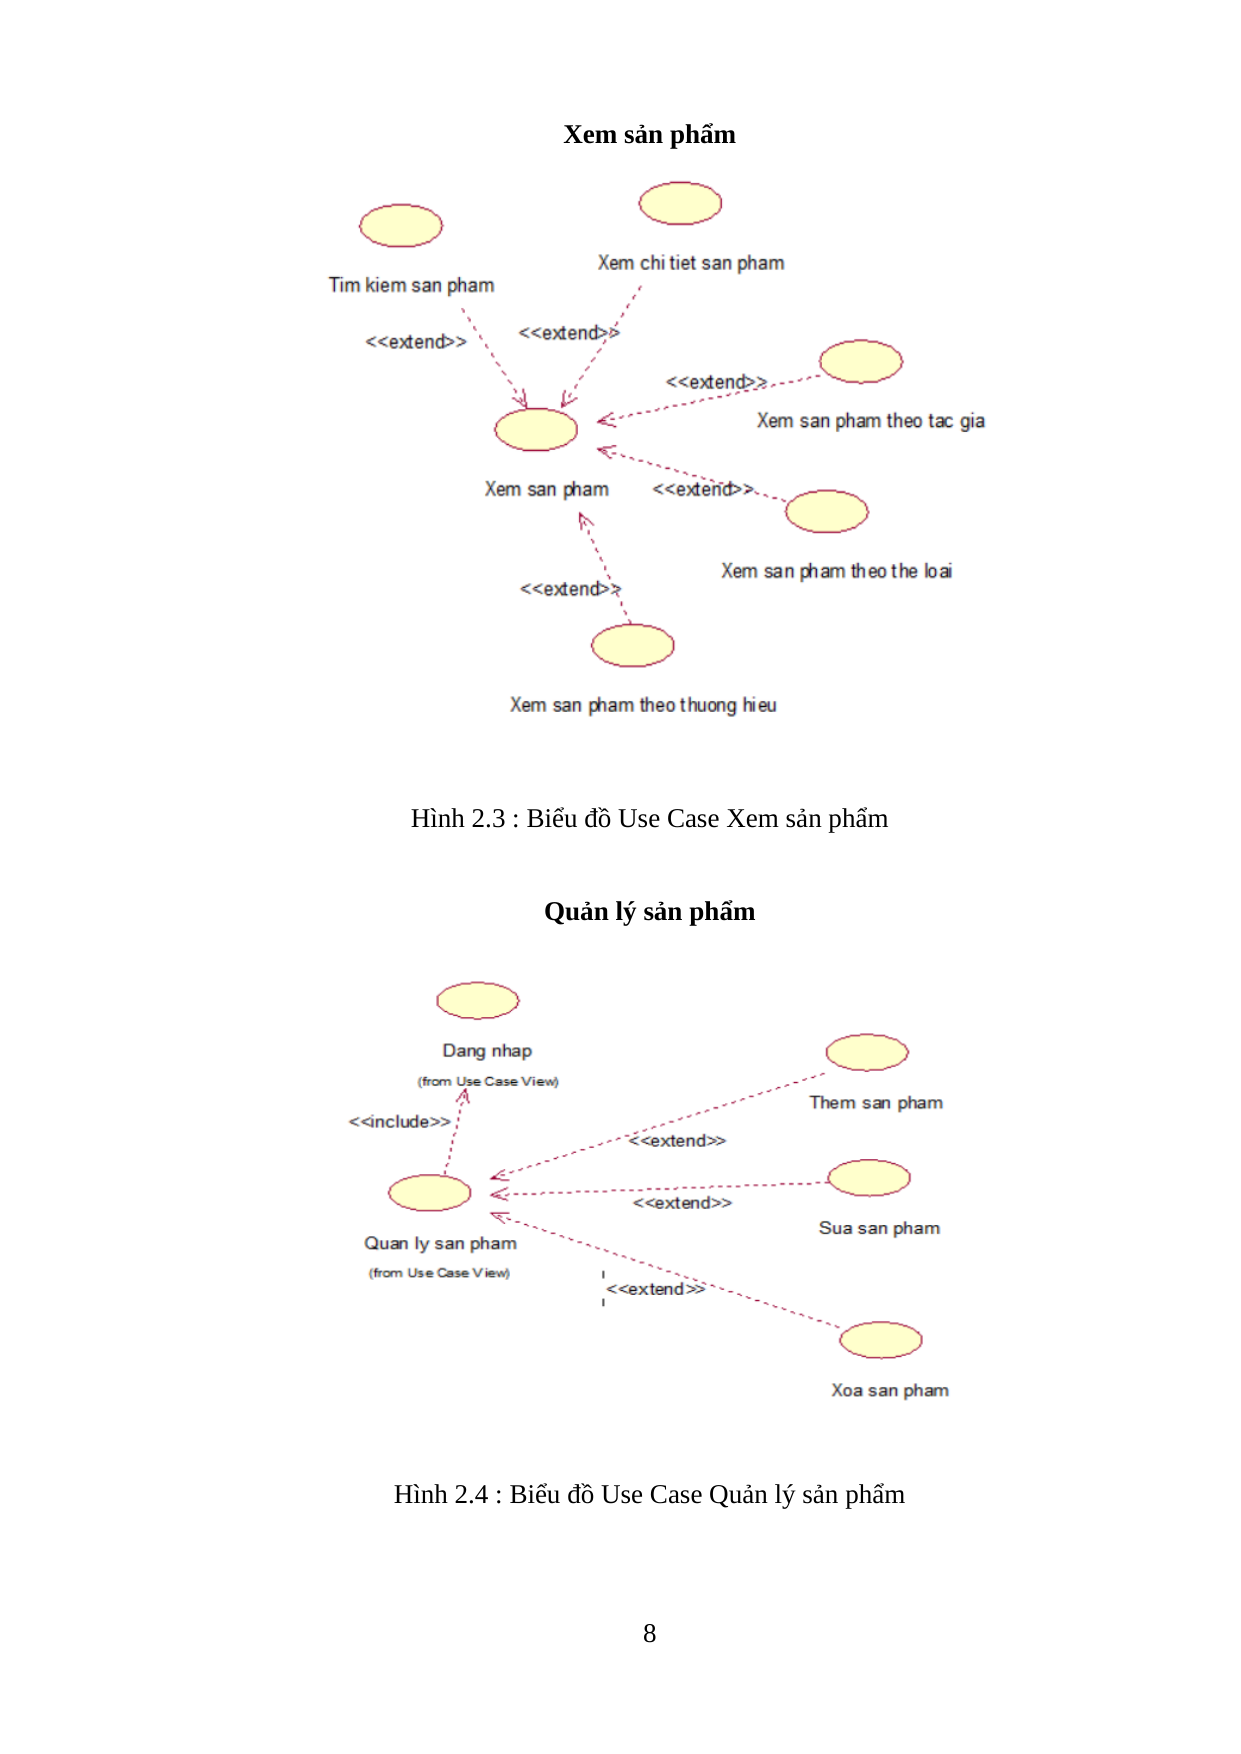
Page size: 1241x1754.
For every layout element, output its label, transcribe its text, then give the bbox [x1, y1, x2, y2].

subtitle Hình 2.3 : Biểu đồ Use Case Xem sản phẩm [177, 802, 1122, 833]
picture [309, 164, 991, 762]
subtitle Hình 2.4 : Biểu đồ Use Case Quản lý sản phẩm [177, 1478, 1122, 1509]
picture [305, 942, 994, 1438]
text Quản lý sản phẩm [177, 895, 1122, 927]
text Xem sản phẩm [177, 118, 1122, 149]
